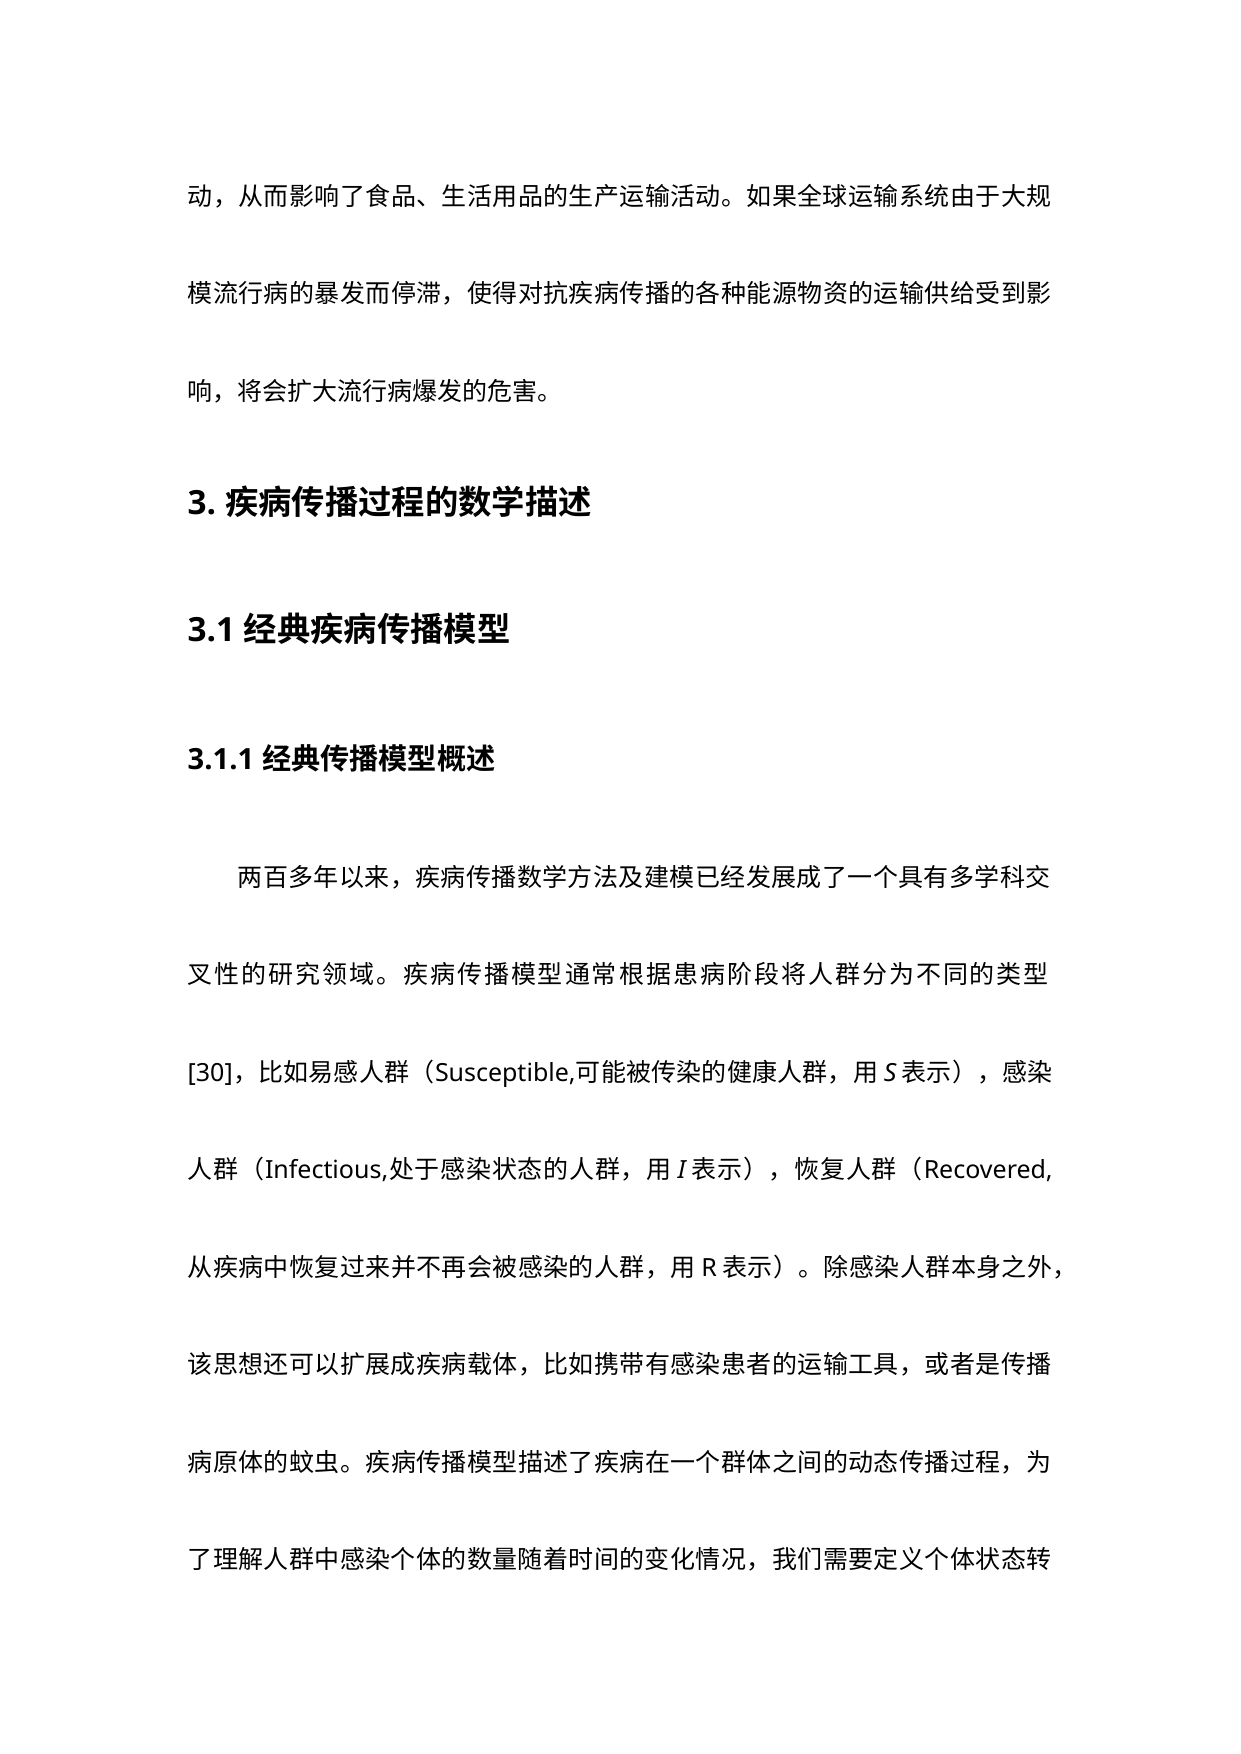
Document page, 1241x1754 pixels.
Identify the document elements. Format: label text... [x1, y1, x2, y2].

subtitle 3. 疾病传播过程的数学描述 [187, 467, 1053, 532]
subtitle 3.1.1 经典传播模型概述 [187, 724, 1053, 789]
subtitle 3.1 经典疾病传播模型 [187, 594, 1053, 659]
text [187, 843, 1053, 1590]
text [187, 162, 1053, 422]
